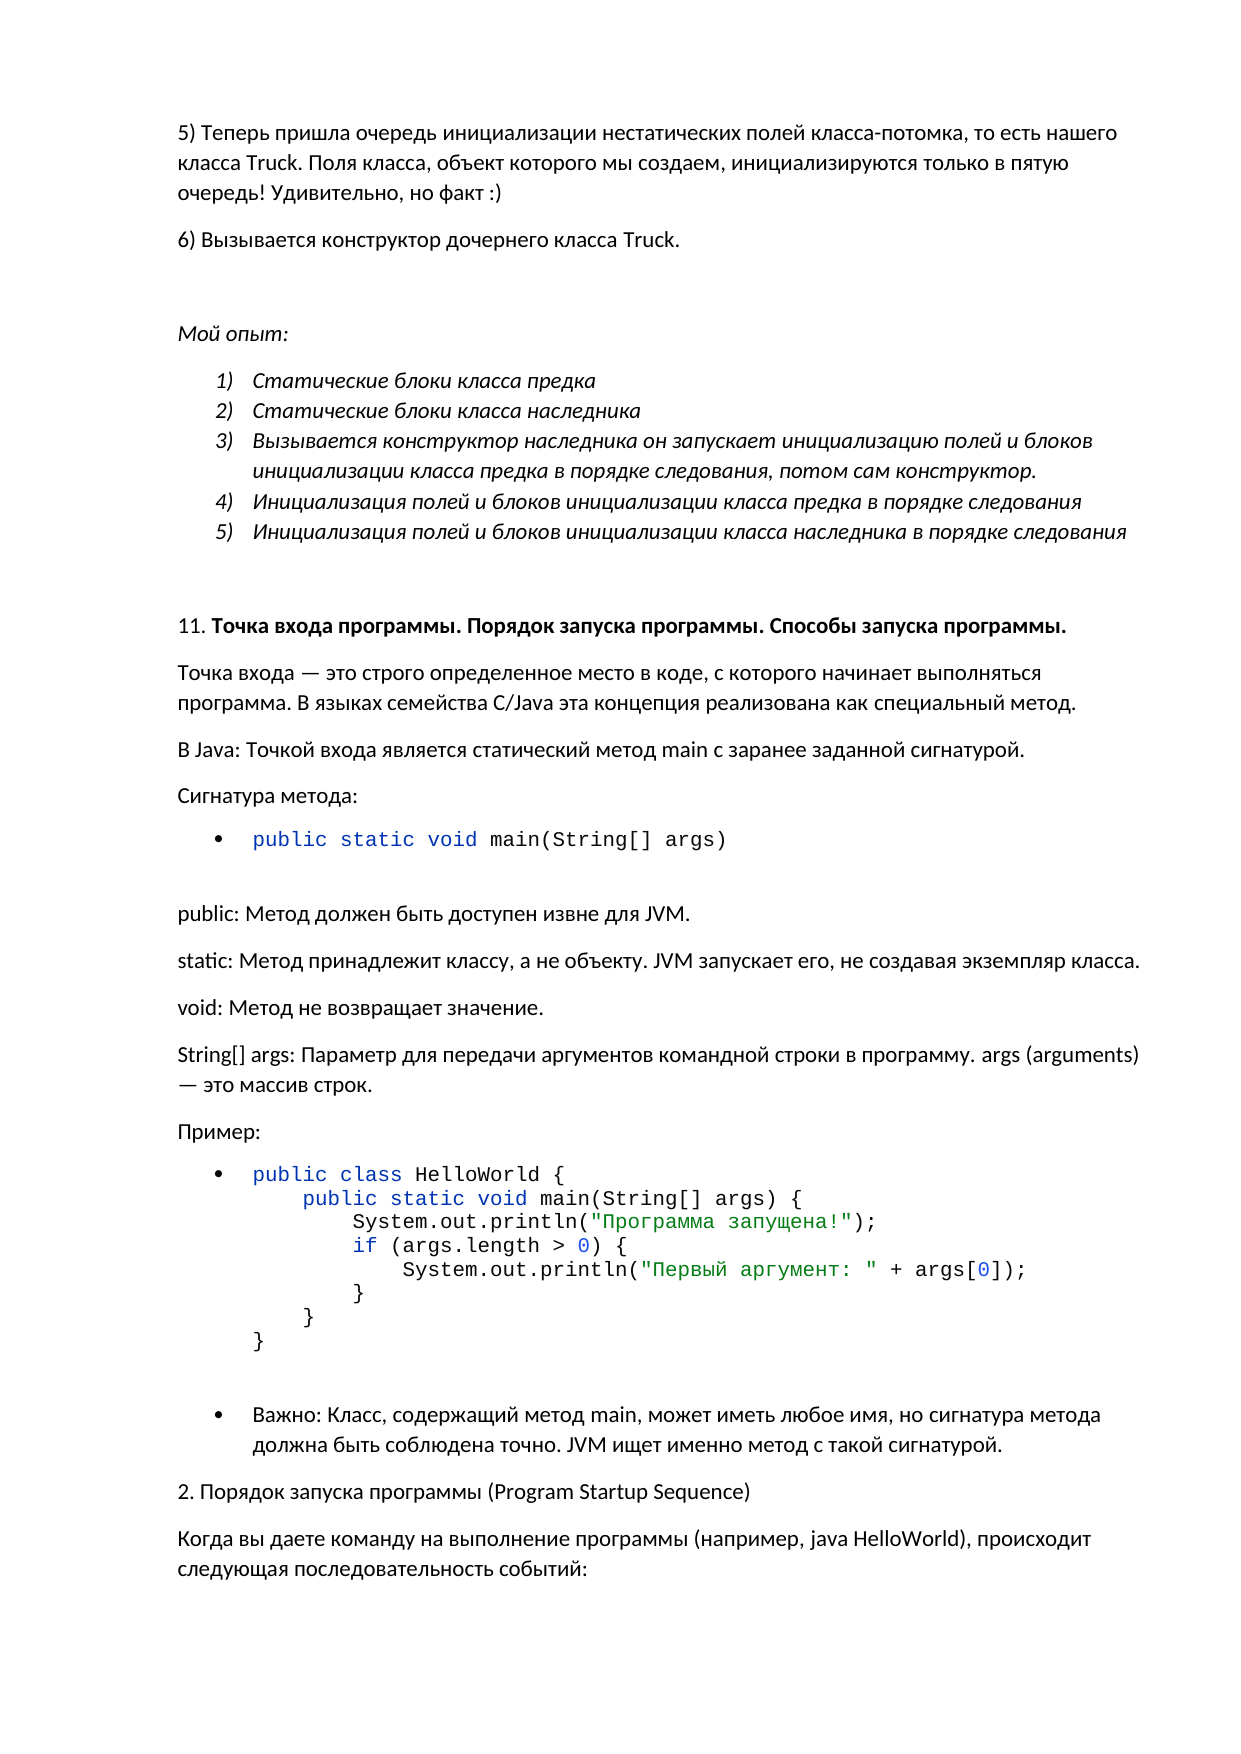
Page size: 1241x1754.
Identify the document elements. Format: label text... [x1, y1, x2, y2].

list public class HelloWorld { public static void main(String[] args) { System.out.println("Программа запущена!"); if (args.length > 0) { System.out.println("Первый аргумент: " + args[0]); } } } [215, 1164, 1152, 1353]
text Когда вы даете команду на выполнение программы (например, java HelloWorld), происходит следующая последовательность событий: [177, 1524, 1152, 1582]
text Сигнатура метода: [177, 782, 1152, 810]
text public: Метод должен быть доступен извне для JVM. [177, 899, 1152, 927]
list Важно: Класс, содержащий метод main, может иметь любое имя, но сигнатура метода должна быть соблюдена точно. JVM ищет именно метод с такой сигнатурой. [215, 1400, 1152, 1458]
text 11. Точка входа программы. Порядок запуска программы. Способы запуска программы. [177, 611, 1152, 639]
list Статические блоки класса наследника [215, 396, 1152, 424]
text 6) Вызывается конструктор дочернего класса Truck. [177, 225, 1152, 253]
text void: Метод не возвращает значение. [177, 993, 1152, 1021]
list public static void main(String[] args) [215, 828, 1152, 852]
text В Java: Точкой входа является статический метод main с заранее заданной сигнатурой. [177, 735, 1152, 763]
text Пример: [177, 1117, 1152, 1145]
text Точка входа — это строго определенное место в коде, с которого начинает выполняться программа. В языках семейства C/Java эта концепция реализована как специальный метод. [177, 658, 1152, 716]
text Мой опыт: [177, 319, 1152, 347]
list Вызывается конструктор наследника он запускает инициализацию полей и блоков инициализации класса предка в порядке следования, потом сам конструктор. [215, 426, 1152, 485]
list Инициализация полей и блоков инициализации класса предка в порядке следования [215, 487, 1152, 515]
text String[] args: Параметр для передачи аргументов командной строки в программу. args (arguments) — это массив строк. [177, 1040, 1152, 1098]
text 5) Теперь пришла очередь инициализации нестатических полей класса-потомка, то есть нашего класса Truck. Поля класса, объект которого мы создаем, инициализируются только в пятую очередь! Удивительно, но факт :) [177, 118, 1152, 207]
text 2. Порядок запуска программы (Program Startup Sequence) [177, 1477, 1152, 1505]
list Статические блоки класса предка [215, 366, 1152, 394]
text static: Метод принадлежит классу, а не объекту. JVM запускает его, не создавая экземпляр класса. [177, 946, 1152, 974]
list Инициализация полей и блоков инициализации класса наследника в порядке следования [215, 517, 1152, 545]
